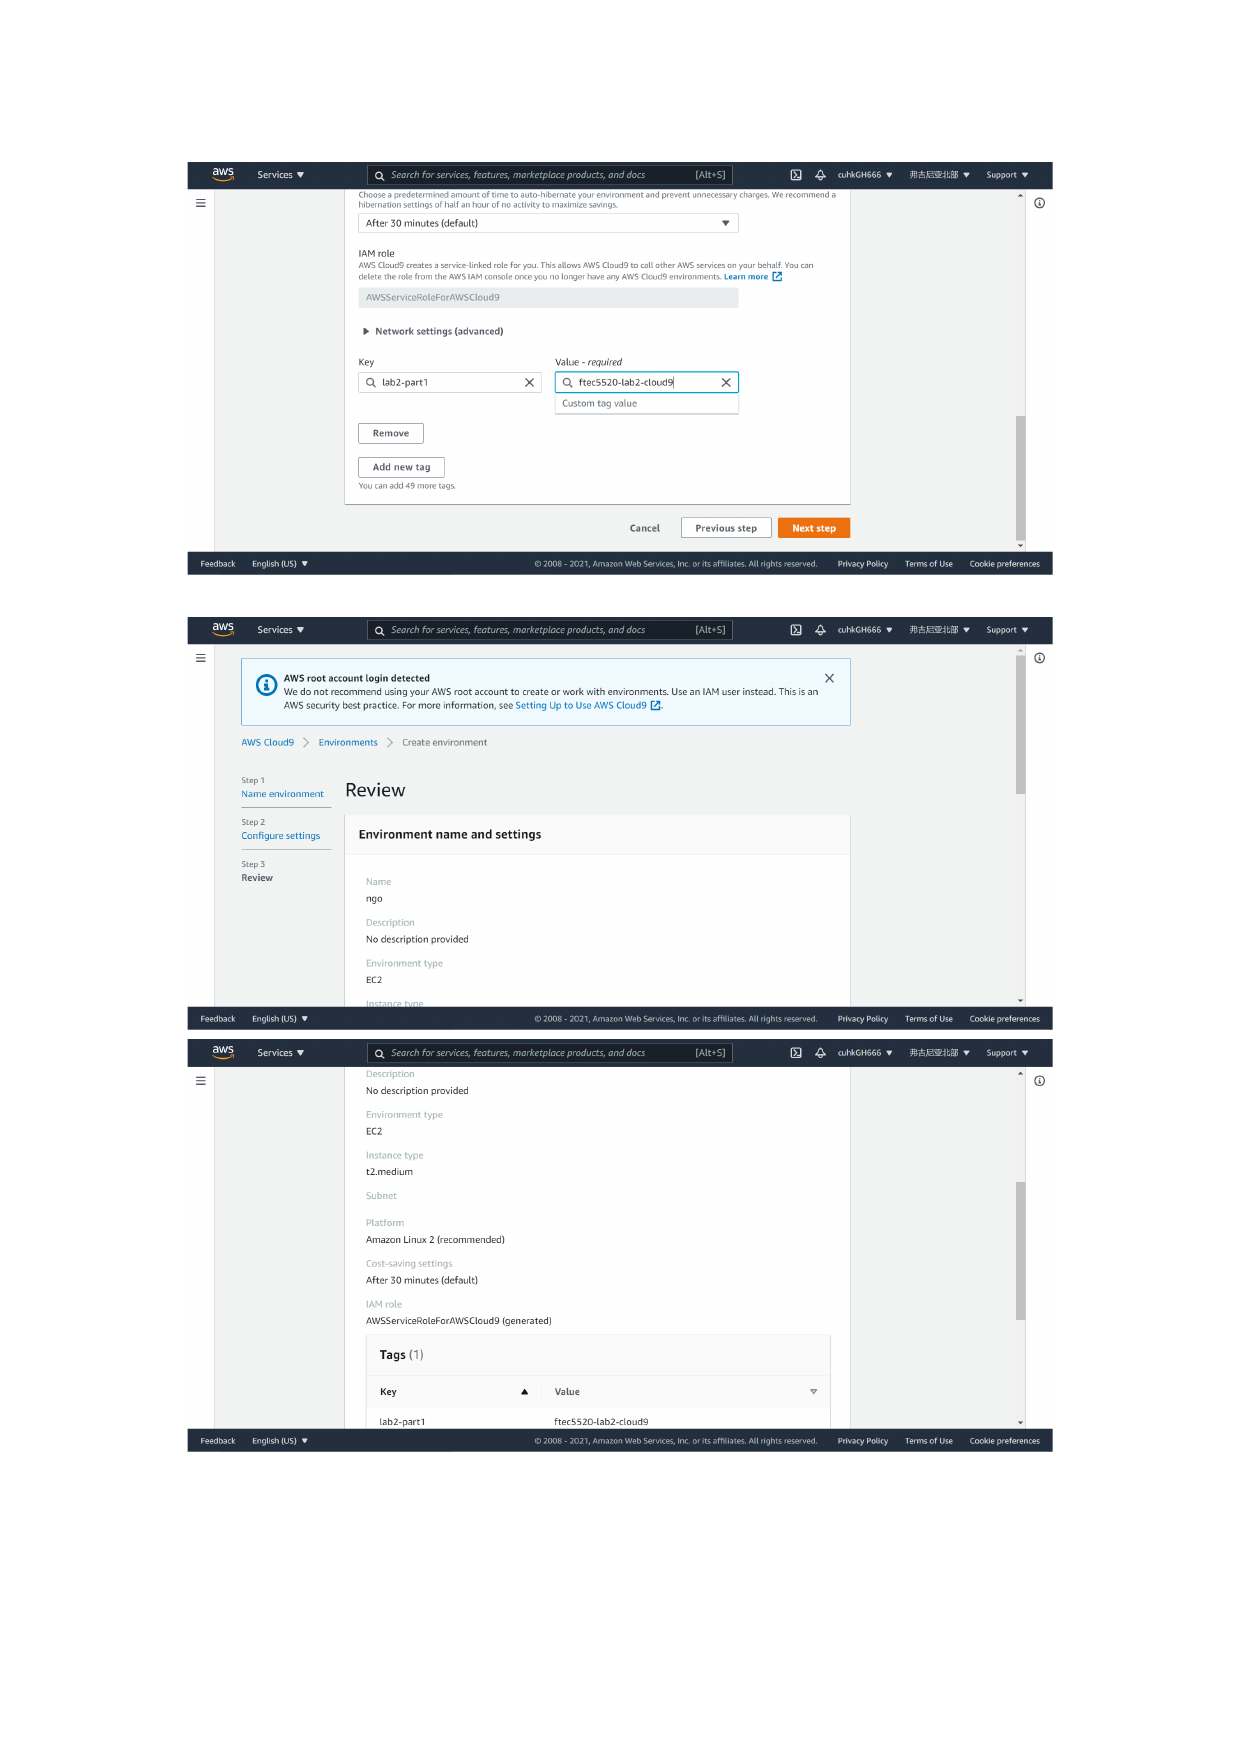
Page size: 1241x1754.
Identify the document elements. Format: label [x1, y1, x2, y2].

picture [187, 1039, 1053, 1452]
picture [187, 162, 1053, 575]
picture [187, 617, 1053, 1030]
